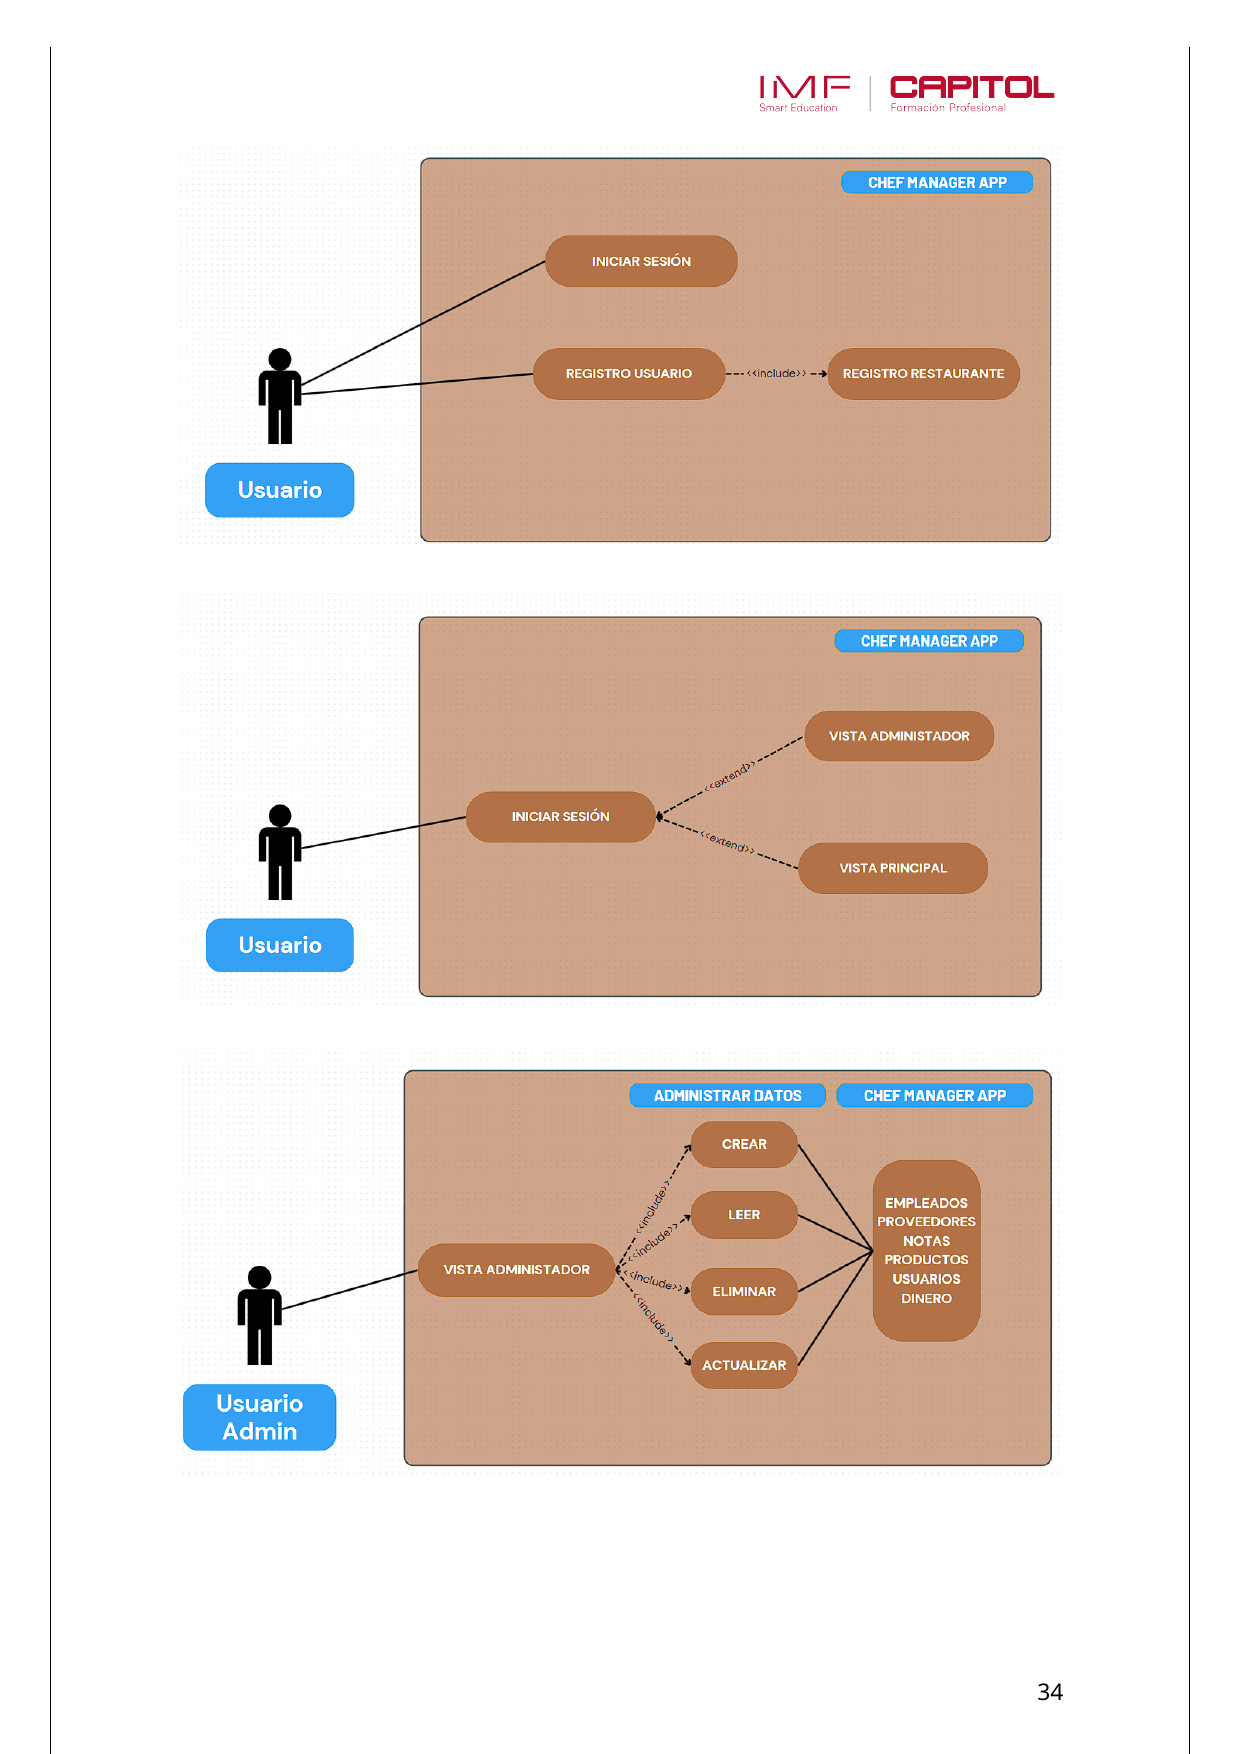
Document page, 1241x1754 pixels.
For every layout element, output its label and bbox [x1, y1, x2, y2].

picture [177, 1049, 1063, 1478]
picture [177, 147, 1063, 548]
picture [754, 47, 1064, 140]
picture [177, 591, 1063, 1007]
